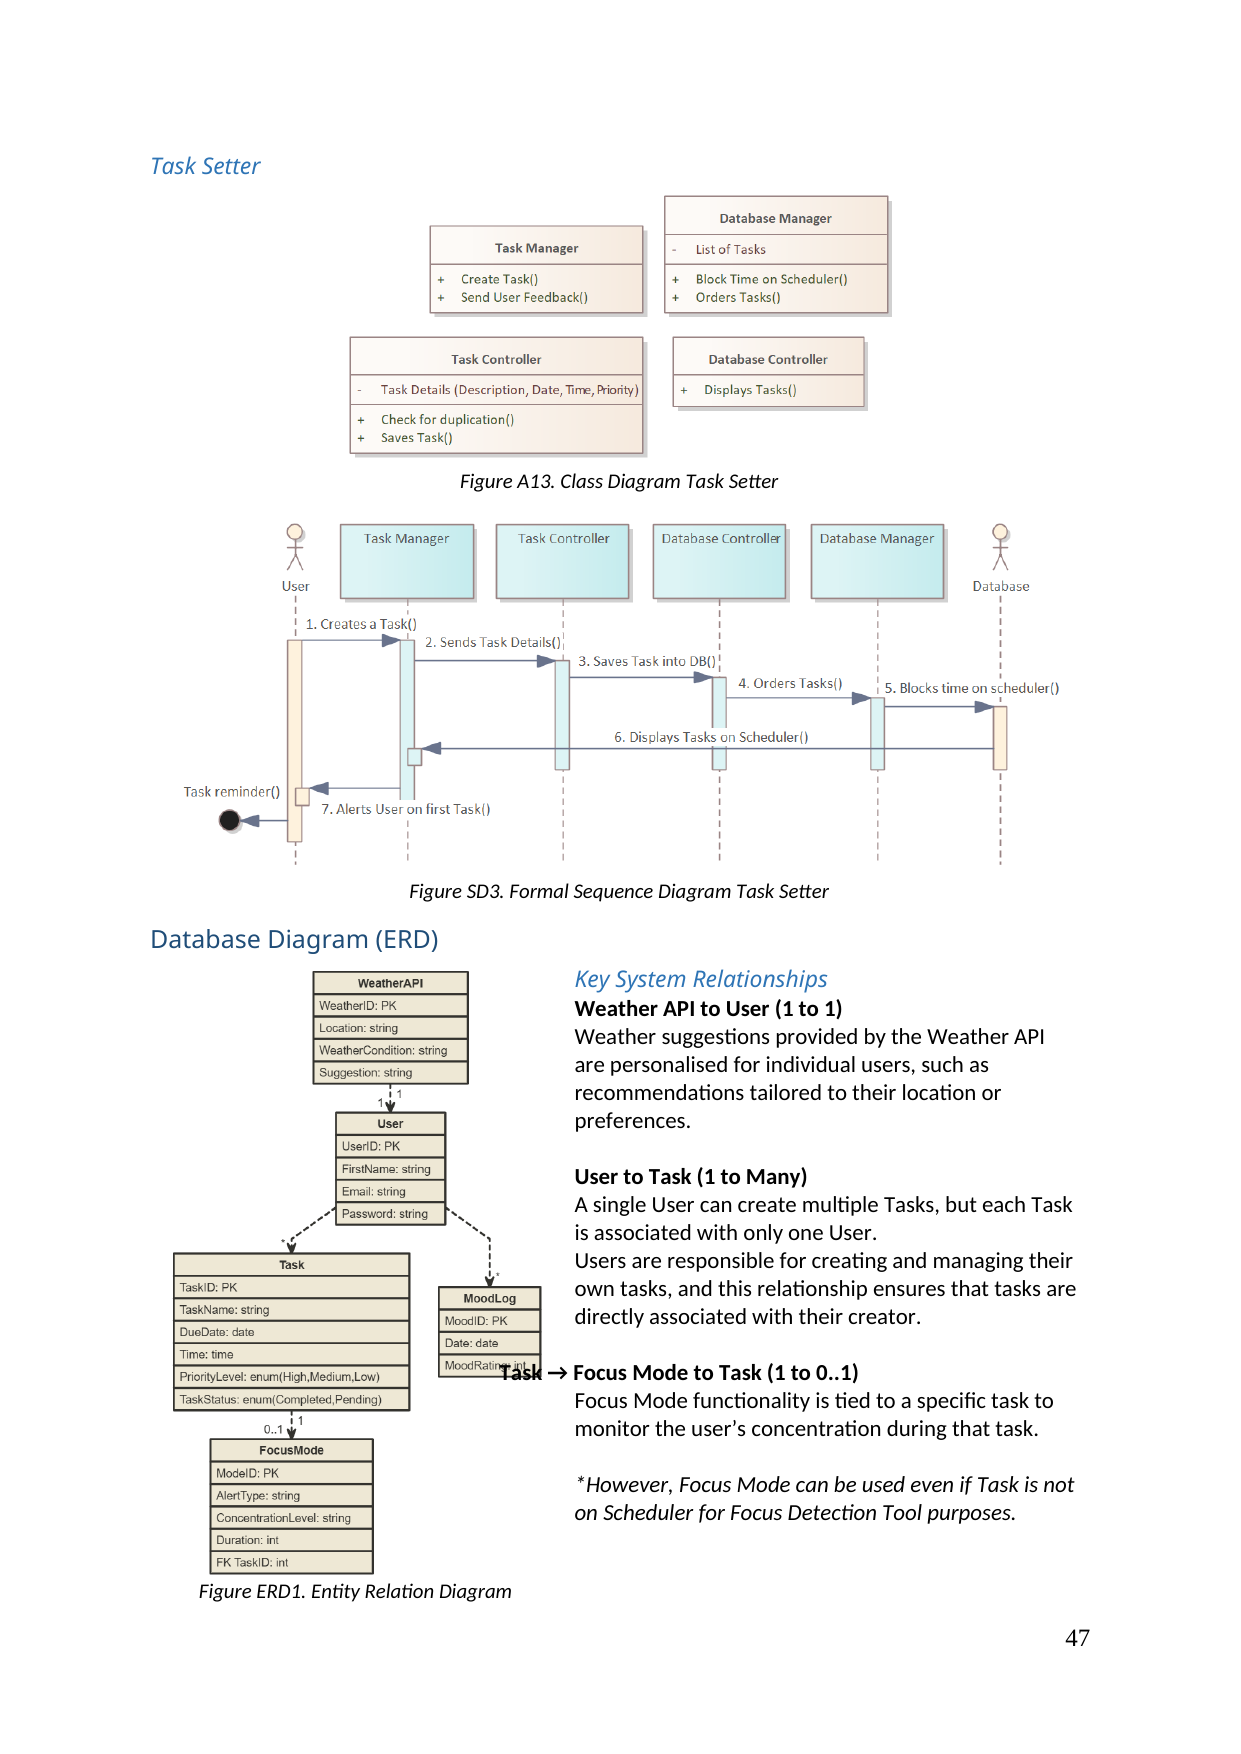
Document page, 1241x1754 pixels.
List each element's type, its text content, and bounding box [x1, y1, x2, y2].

table_header Figure ERD1. Entity Relation Diagram [150, 959, 563, 1603]
subtitle Task Setter [150, 150, 1090, 181]
picture [173, 512, 1067, 876]
table_header Key System Relationships Weather API to User (1 to 1) Weather suggestions provided by the Weather API are personalised for individual users, such as recommendations tailored to their location or preferences. User to Task (1 to Many) A single User can create multiple Tasks, but each Task is associated with only one User. Users are responsible for creating and managing their own tasks, and this relationship ensures that tasks are directly associated with their creator. Task → Focus Mode to Task (1 to 0..1) Focus Mode functionality is tied to a specific task to monitor the user’s concentration during that task. *However, Focus Mode can be used even if Task is not on Scheduler for Focus Detection Tool purposes. [563, 959, 1089, 1603]
subtitle Database Diagram (ERD) [150, 922, 1090, 956]
picture [165, 958, 548, 1578]
picture [337, 183, 903, 467]
